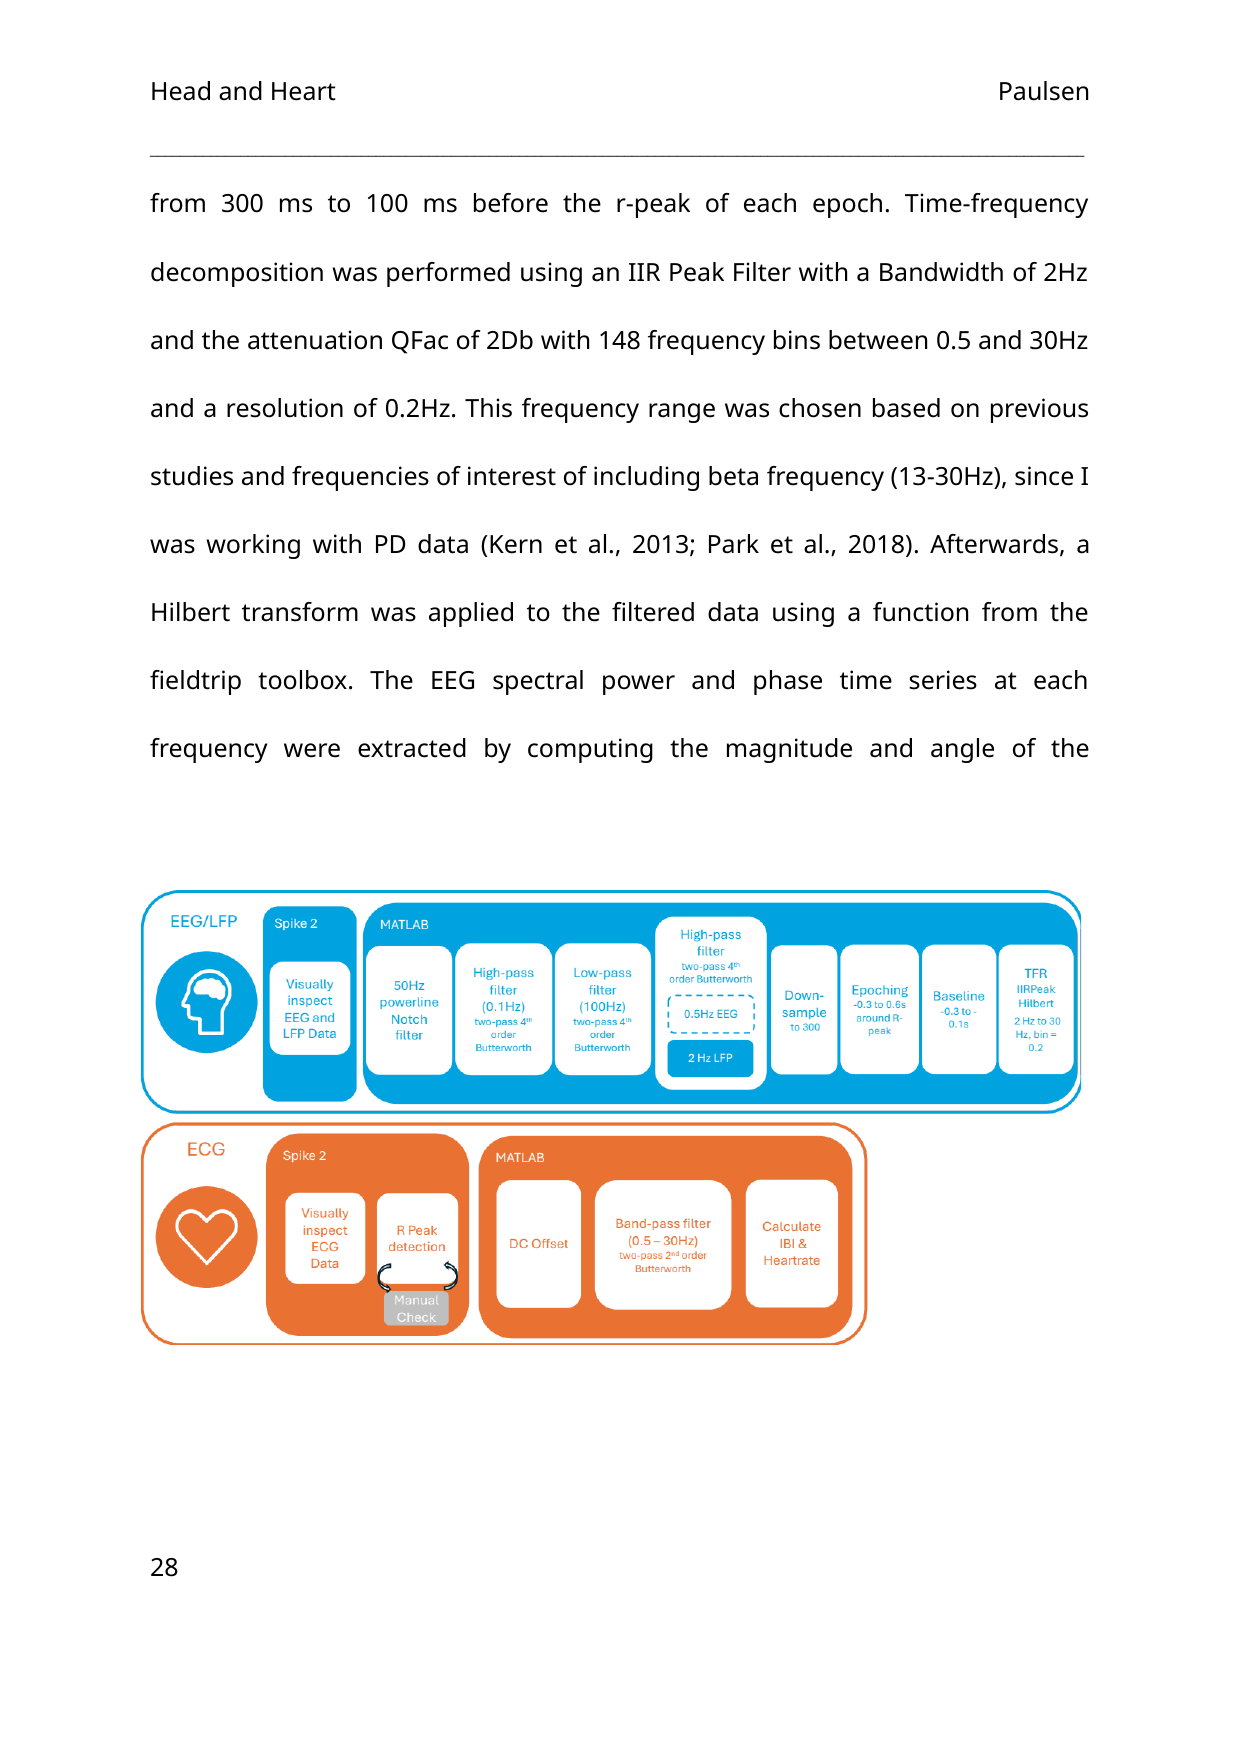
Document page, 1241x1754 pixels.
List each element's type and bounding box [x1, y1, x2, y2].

text [150, 186, 1090, 765]
